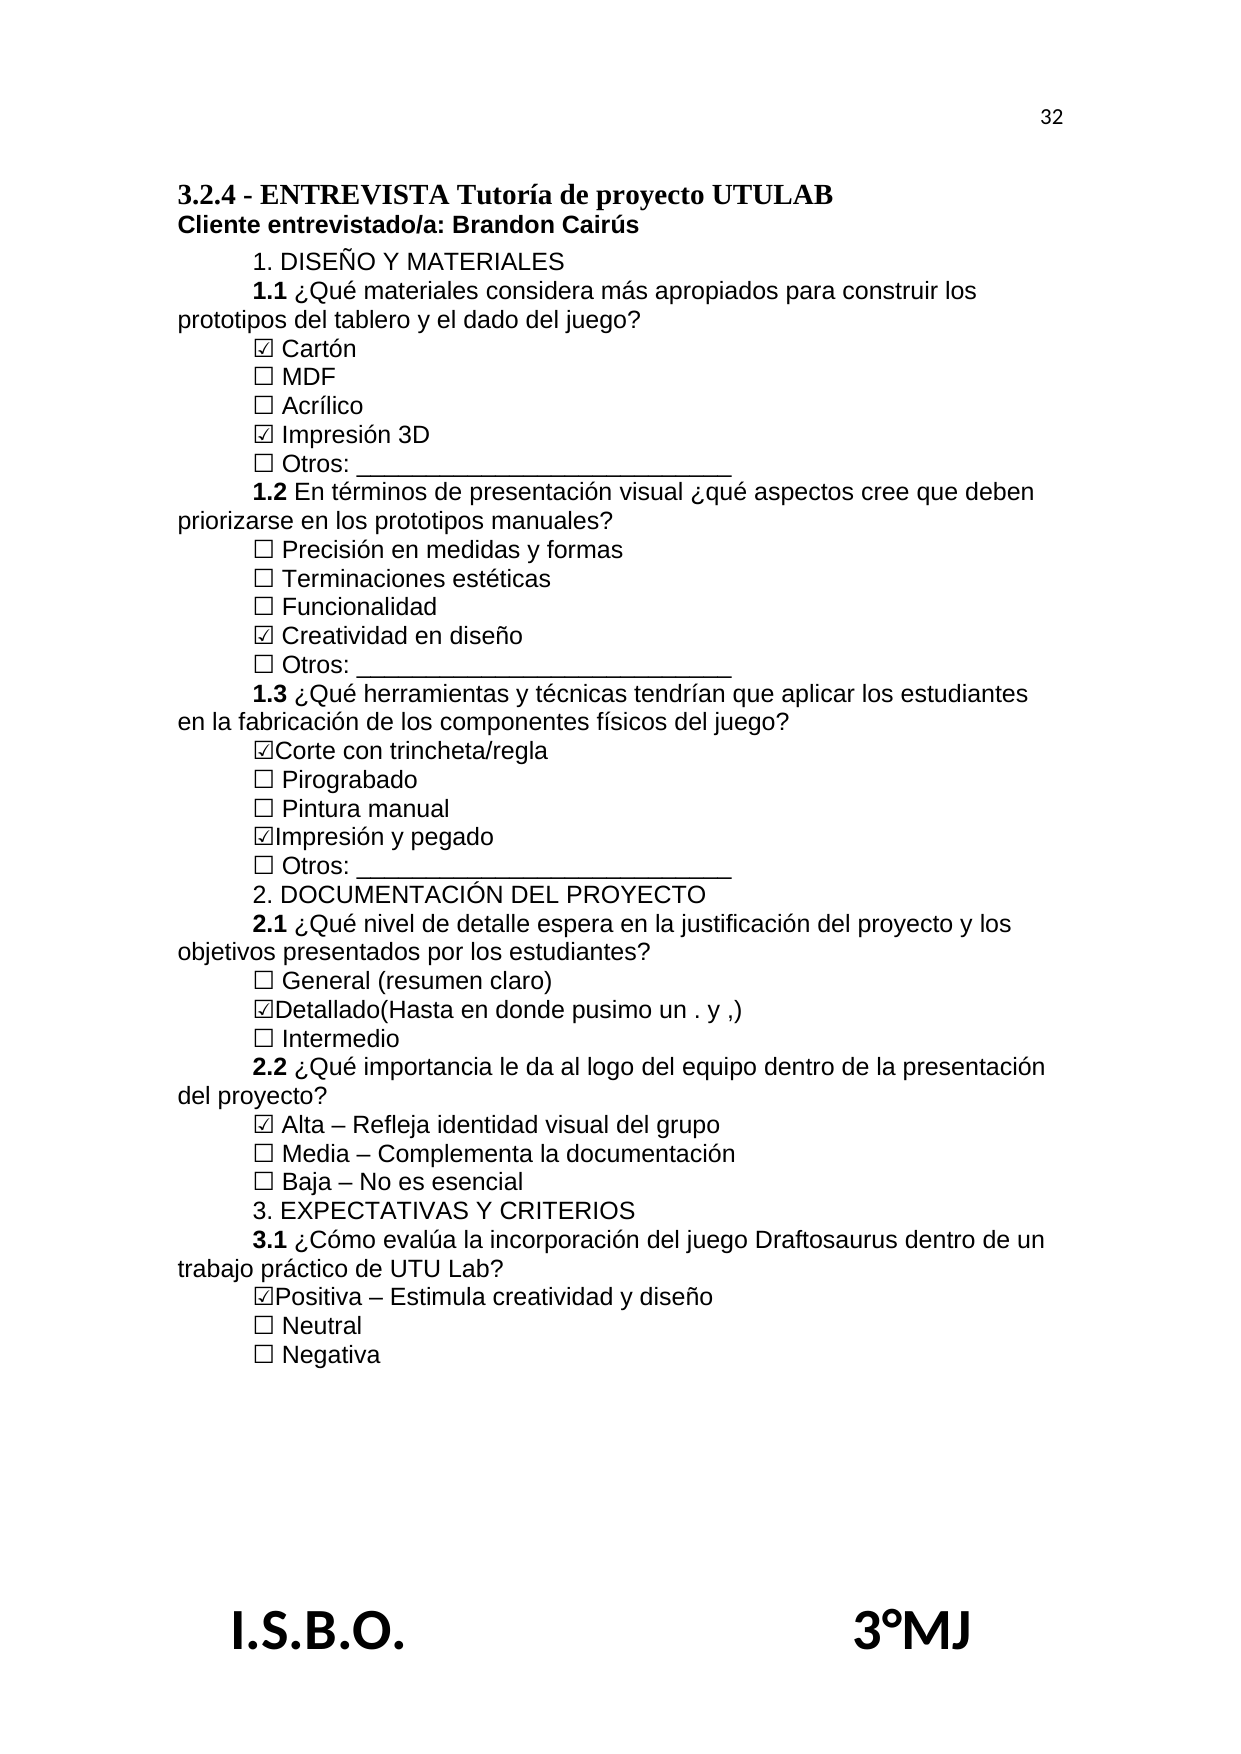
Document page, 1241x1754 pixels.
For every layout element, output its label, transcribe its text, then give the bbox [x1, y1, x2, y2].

text 3.1 ¿Cómo evalúa la incorporación del juego Draftosaurus dentro de un trabajo práctico de UTU Lab? ☑Positiva – Estimula creatividad y diseño ☐ Neutral ☐ Negativa [177, 1225, 1063, 1369]
text 2.2 ¿Qué importancia le da al logo del equipo dentro de la presentación del proyecto? ☑ Alta – Refleja identidad visual del grupo ☐ Media – Complementa la documentación ☐ Baja – No es esencial [177, 1052, 1063, 1196]
subtitle 3.2.4 - ENTREVISTA Tutoría de proyecto UTULAB Cliente entrevistado/a: Brandon Cairús [177, 177, 1063, 239]
text 3. EXPECTATIVAS Y CRITERIOS [177, 1196, 1063, 1225]
text 2.1 ¿Qué nivel de detalle espera en la justificación del proyecto y los objetivos presentados por los estudiantes? ☐ General (resumen claro) ☑Detallado(Hasta en donde pusimo un . y ,) ☐ Intermedio [177, 909, 1063, 1052]
text 2. DOCUMENTACIÓN DEL PROYECTO [177, 880, 1063, 909]
text 1.2 En términos de presentación visual ¿qué aspectos cree que deben priorizarse en los prototipos manuales? ☐ Precisión en medidas y formas ☐ Terminaciones estéticas ☐ Funcionalidad ☑ Creatividad en diseño ☐ Otros: ___________________________ [177, 477, 1063, 679]
text 1.3 ¿Qué herramientas y técnicas tendrían que aplicar los estudiantes en la fabricación de los componentes físicos del juego? ☑Corte con trincheta/regla ☐ Pirograbado ☐ Pintura manual ☑Impresión y pegado ☐ Otros: ___________________________ [177, 679, 1063, 880]
text 1. DISEÑO Y MATERIALES [177, 247, 1063, 276]
text 1.1 ¿Qué materiales considera más apropiados para construir los prototipos del tablero y el dado del juego? ☑ Cartón ☐ MDF ☐ Acrílico ☑ Impresión 3D ☐ Otros: ___________________________ [177, 276, 1063, 477]
